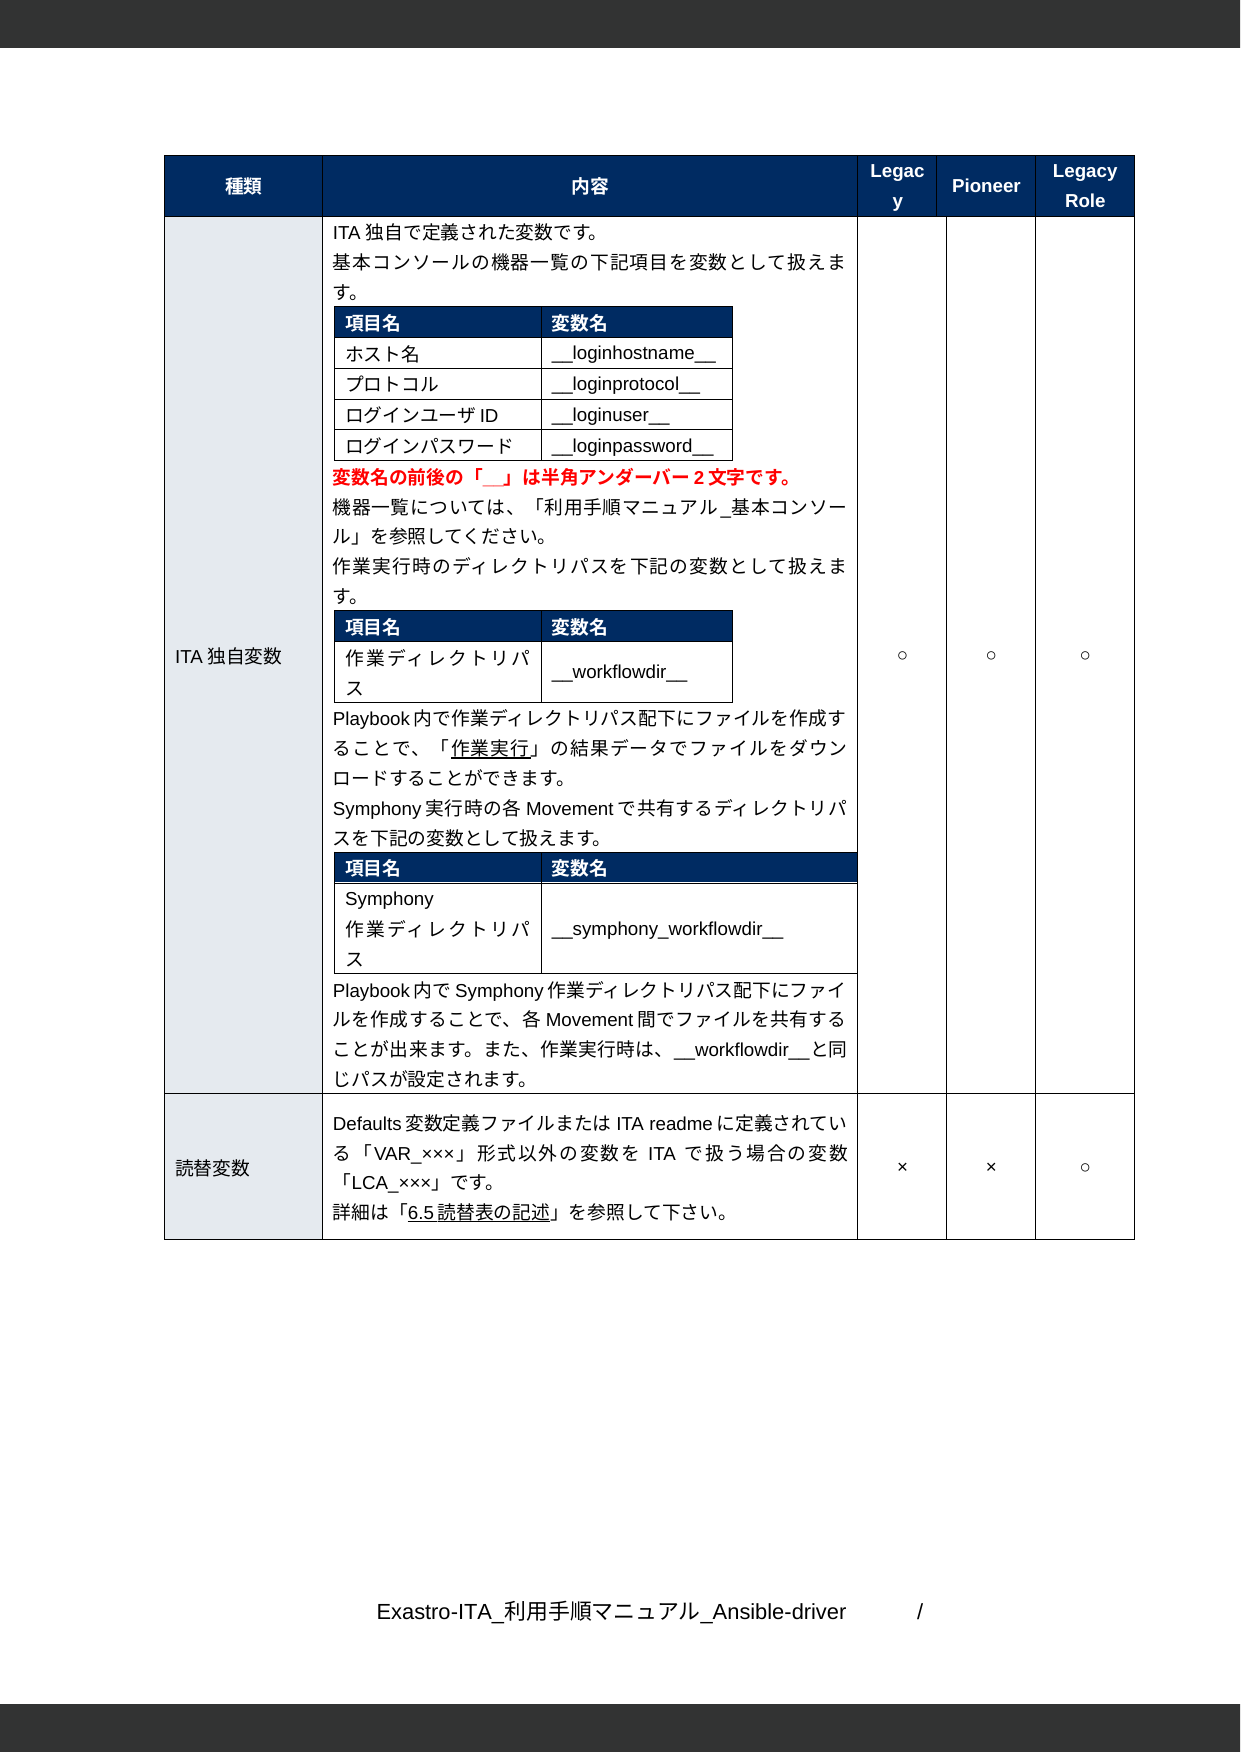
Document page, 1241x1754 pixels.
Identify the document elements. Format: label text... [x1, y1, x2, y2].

table_header Legacy Role [1036, 156, 1134, 216]
picture [0, 1704, 1241, 1752]
table_header 内容 [323, 156, 857, 216]
table_cell ○ [1036, 1094, 1134, 1239]
table_cell Defaults変数定義ファイルまたは ITA readmeに定義されている「VAR_×××」形式以外の変数を ITA で扱う場合の変数「LCA_×××」です。 詳細は「6.5読替表の記述」を参照して下さい。 [323, 1094, 857, 1239]
table_cell ○ [1036, 217, 1134, 1093]
table_cell ITA 独自変数 [165, 217, 322, 1093]
table_cell 読替変数 [165, 1094, 322, 1239]
table_cell × [858, 1094, 946, 1239]
table_header Pioneer [937, 156, 1035, 216]
table_cell × [947, 1094, 1035, 1239]
table_header Legacy [858, 156, 936, 216]
table_cell ○ [947, 217, 1035, 1093]
picture [0, 0, 1241, 48]
table_cell ○ [858, 217, 946, 1093]
table_cell ITA 独自で定義された変数です。 基本コンソールの機器一覧の下記項目を変数として扱えます。 変数名の前後の「__」は半角アンダーバー2文字です。 機器一覧については、「利用手順マニュアル_基本コンソール」を参照してください。 作業実行時のディレクトリパスを下記の変数として扱えます。 Playbook内で作業ディレクトリパス配下にファイルを作成することで、「作業実行」の結果データでファイルをダウンロードすることができます。 Symphony実行時の各Movementで共有するディレクトリパスを下記の変数として扱えます。 Playbook内でSymphony作業ディレクトリパス配下にファイルを作成することで、各Movement間でファイルを共有することが出来ます。また、作業実行時は、__workflowdir__と同じパスが設定されます。 [323, 217, 857, 1093]
table_header 種類 [165, 156, 322, 216]
